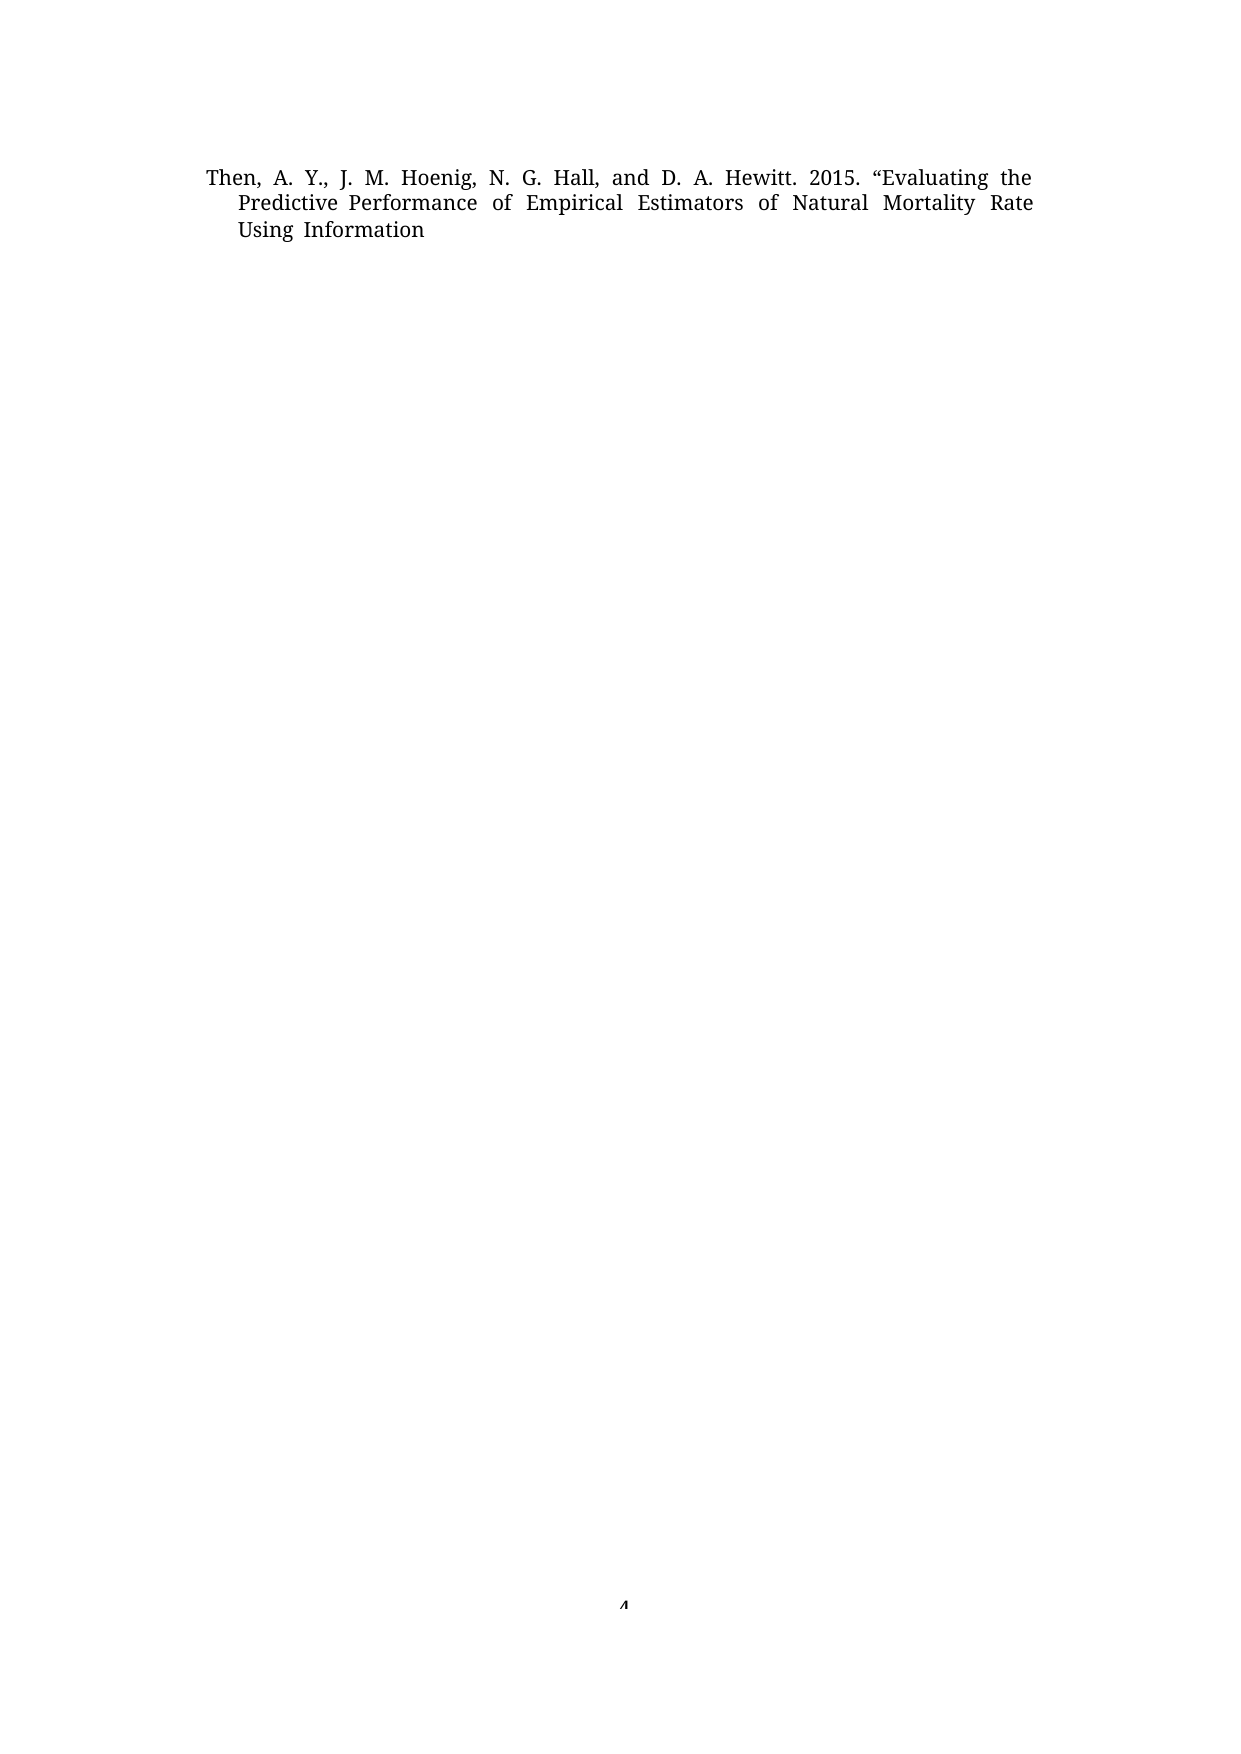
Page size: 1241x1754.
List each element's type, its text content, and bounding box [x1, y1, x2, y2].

text Then, A. Y., J. M. Hoenig, N. G. Hall, and D. A. Hewitt. 2015. “Evaluating the Predictive Performance of Empirical Estimators of Natural Mortality Rate Using Information [206, 164, 1034, 243]
